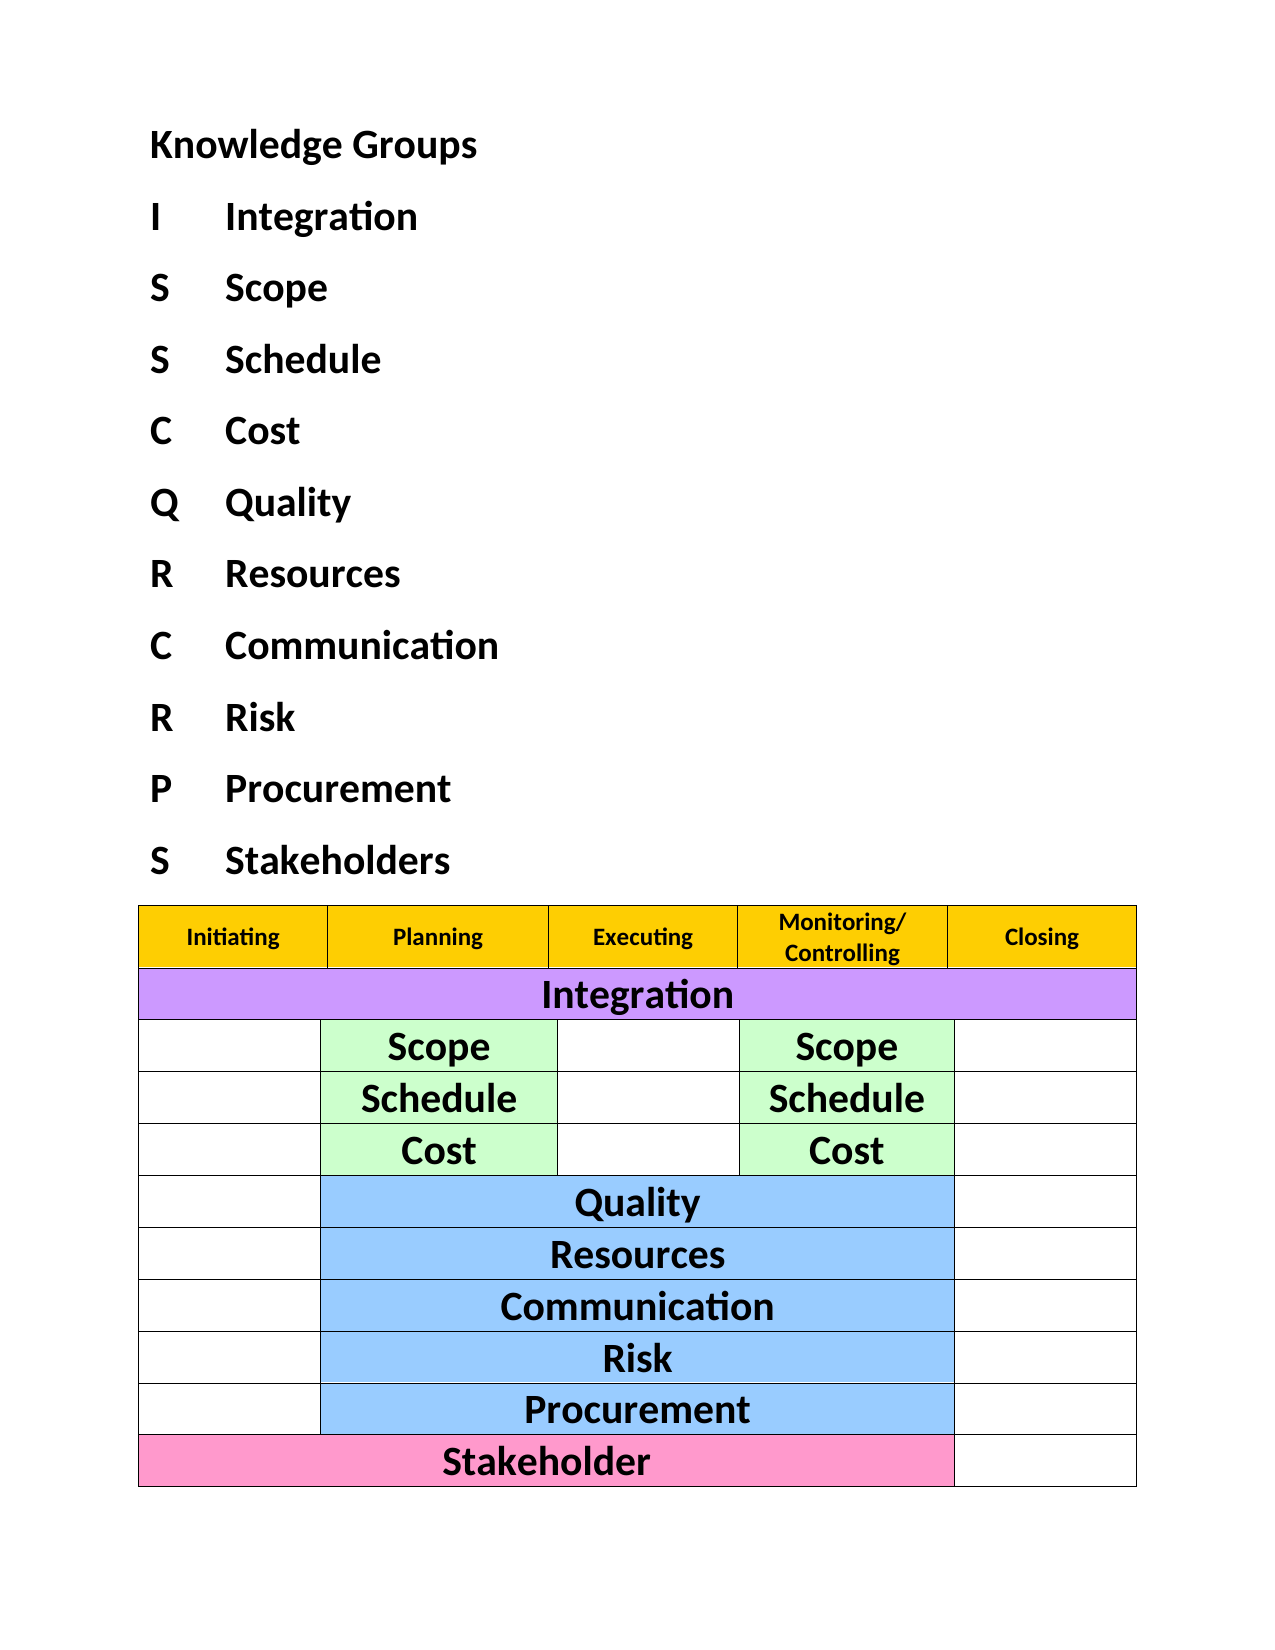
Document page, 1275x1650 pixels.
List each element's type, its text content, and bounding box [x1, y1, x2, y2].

table_header Monitoring/ Controlling [738, 906, 947, 967]
table_cell [955, 1435, 1136, 1486]
table_header Executing [549, 906, 737, 967]
table_cell Cost [740, 1124, 954, 1175]
table_cell Cost [321, 1124, 557, 1175]
table_cell [955, 1020, 1136, 1071]
table_cell [139, 1280, 320, 1331]
table_cell Quality [321, 1176, 954, 1227]
table_cell Procurement [321, 1384, 954, 1434]
table_cell Schedule [321, 1072, 557, 1123]
table_cell [558, 1072, 739, 1123]
table_cell [955, 1176, 1136, 1227]
text R Resources [150, 547, 1125, 598]
text Q Quality [150, 476, 1125, 527]
table_cell [558, 1124, 739, 1175]
text R Risk [150, 691, 1125, 741]
table_cell [955, 1280, 1136, 1331]
table_cell [139, 1332, 320, 1382]
table_cell [558, 1020, 739, 1071]
table_cell [955, 1072, 1136, 1123]
table_header Initiating [139, 906, 327, 967]
text C Communication [150, 619, 1125, 670]
table_cell [955, 1332, 1136, 1382]
table_cell [139, 1384, 320, 1434]
table_cell [139, 1124, 320, 1175]
table_cell Scope [321, 1020, 557, 1071]
text I Integration [150, 190, 1125, 241]
text C Cost [150, 404, 1125, 455]
text S Schedule [150, 333, 1125, 384]
table_cell Communication [321, 1280, 954, 1331]
table_cell Schedule [740, 1072, 954, 1123]
table_cell [955, 1384, 1136, 1434]
table_cell [139, 1020, 320, 1071]
table_cell [139, 1176, 320, 1227]
table_cell Scope [740, 1020, 954, 1071]
table_cell [955, 1124, 1136, 1175]
table_header Planning [328, 906, 548, 967]
table_cell Stakeholder [139, 1435, 954, 1486]
table_cell [955, 1228, 1136, 1279]
table_header Closing [948, 906, 1136, 967]
table_cell Risk [321, 1332, 954, 1382]
text S Scope [150, 261, 1125, 312]
table_cell [139, 1228, 320, 1279]
table_cell Resources [321, 1228, 954, 1279]
table_cell [139, 1072, 320, 1123]
text P Procurement [150, 762, 1125, 813]
text S Stakeholders [150, 834, 1125, 884]
table_cell Integration [139, 969, 1136, 1019]
text Knowledge Groups [150, 118, 1125, 169]
